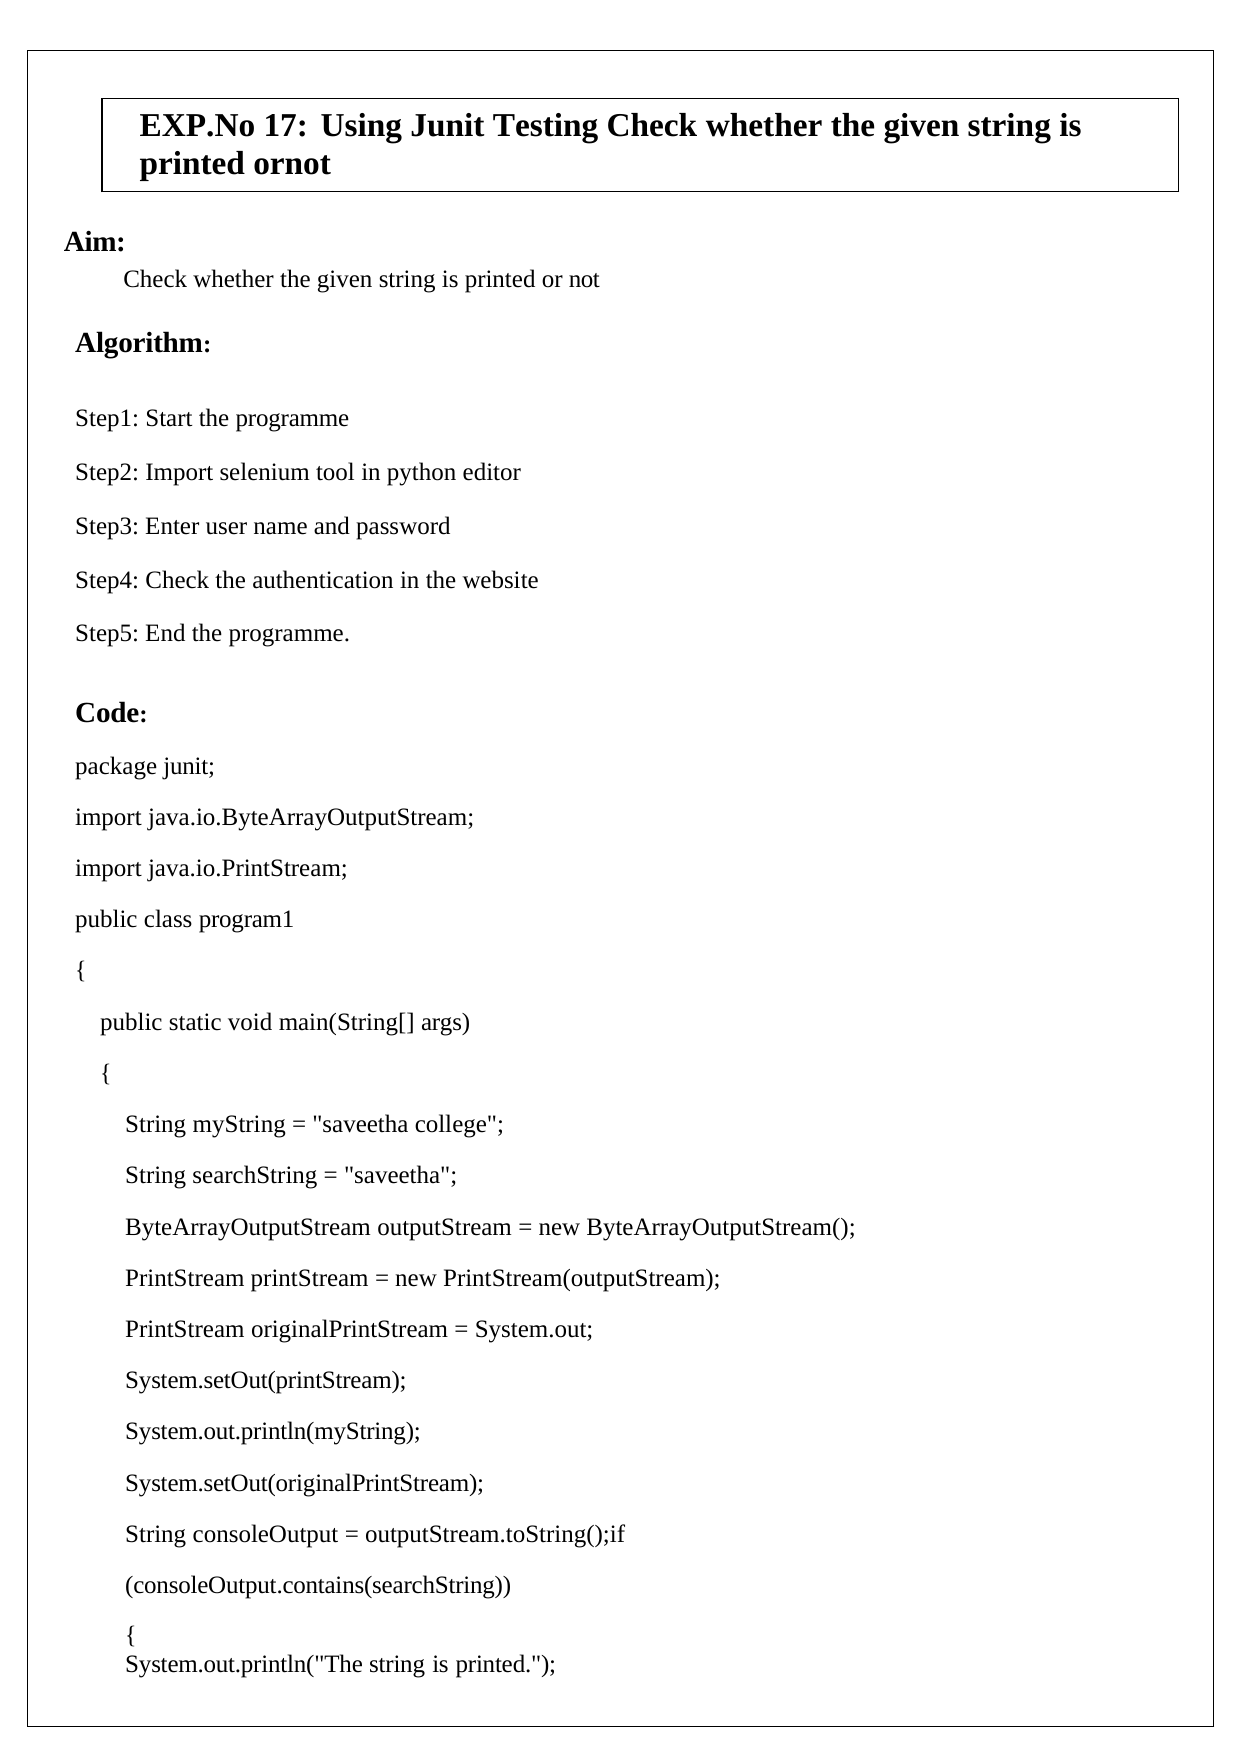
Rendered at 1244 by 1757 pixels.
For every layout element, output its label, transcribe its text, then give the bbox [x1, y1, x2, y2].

text package junit; [75, 751, 1213, 780]
text { [125, 1621, 1213, 1649]
text String consoleOutput = outputStream.toString();if (consoleOutput.contains(searchString)) [125, 1519, 817, 1599]
subtitle Code: [75, 695, 1213, 728]
text public class program1 [75, 904, 1213, 933]
text Step1: Start the programme [75, 403, 1213, 432]
text ByteArrayOutputStream outputStream = new ByteArrayOutputStream(); PrintStream printStream = new PrintStream(outputStream); [125, 1212, 922, 1292]
text { [100, 1058, 1213, 1087]
text Check whether the given string is printed or not [123, 264, 1213, 293]
text String myString = "saveetha college"; String searchString = "saveetha"; [125, 1109, 533, 1189]
text Step2: Import selenium tool in python editor Step3: Enter user name and password [75, 457, 533, 540]
text public static void main(String[] args) [100, 1007, 1213, 1035]
subtitle Algorithm: [75, 326, 1213, 359]
text import java.io.ByteArrayOutputStream; import java.io.PrintStream; [75, 802, 533, 881]
subtitle Aim: [64, 224, 1213, 257]
text { [75, 955, 1213, 984]
text PrintStream originalPrintStream = System.out; System.setOut(printStream); System.out.println(myString); System.setOut(originalPrintStream); [125, 1314, 597, 1496]
text System.out.println("The string is printed."); [125, 1649, 1213, 1678]
text Step4: Check the authentication in the website Step5: End the programme. [75, 565, 597, 647]
